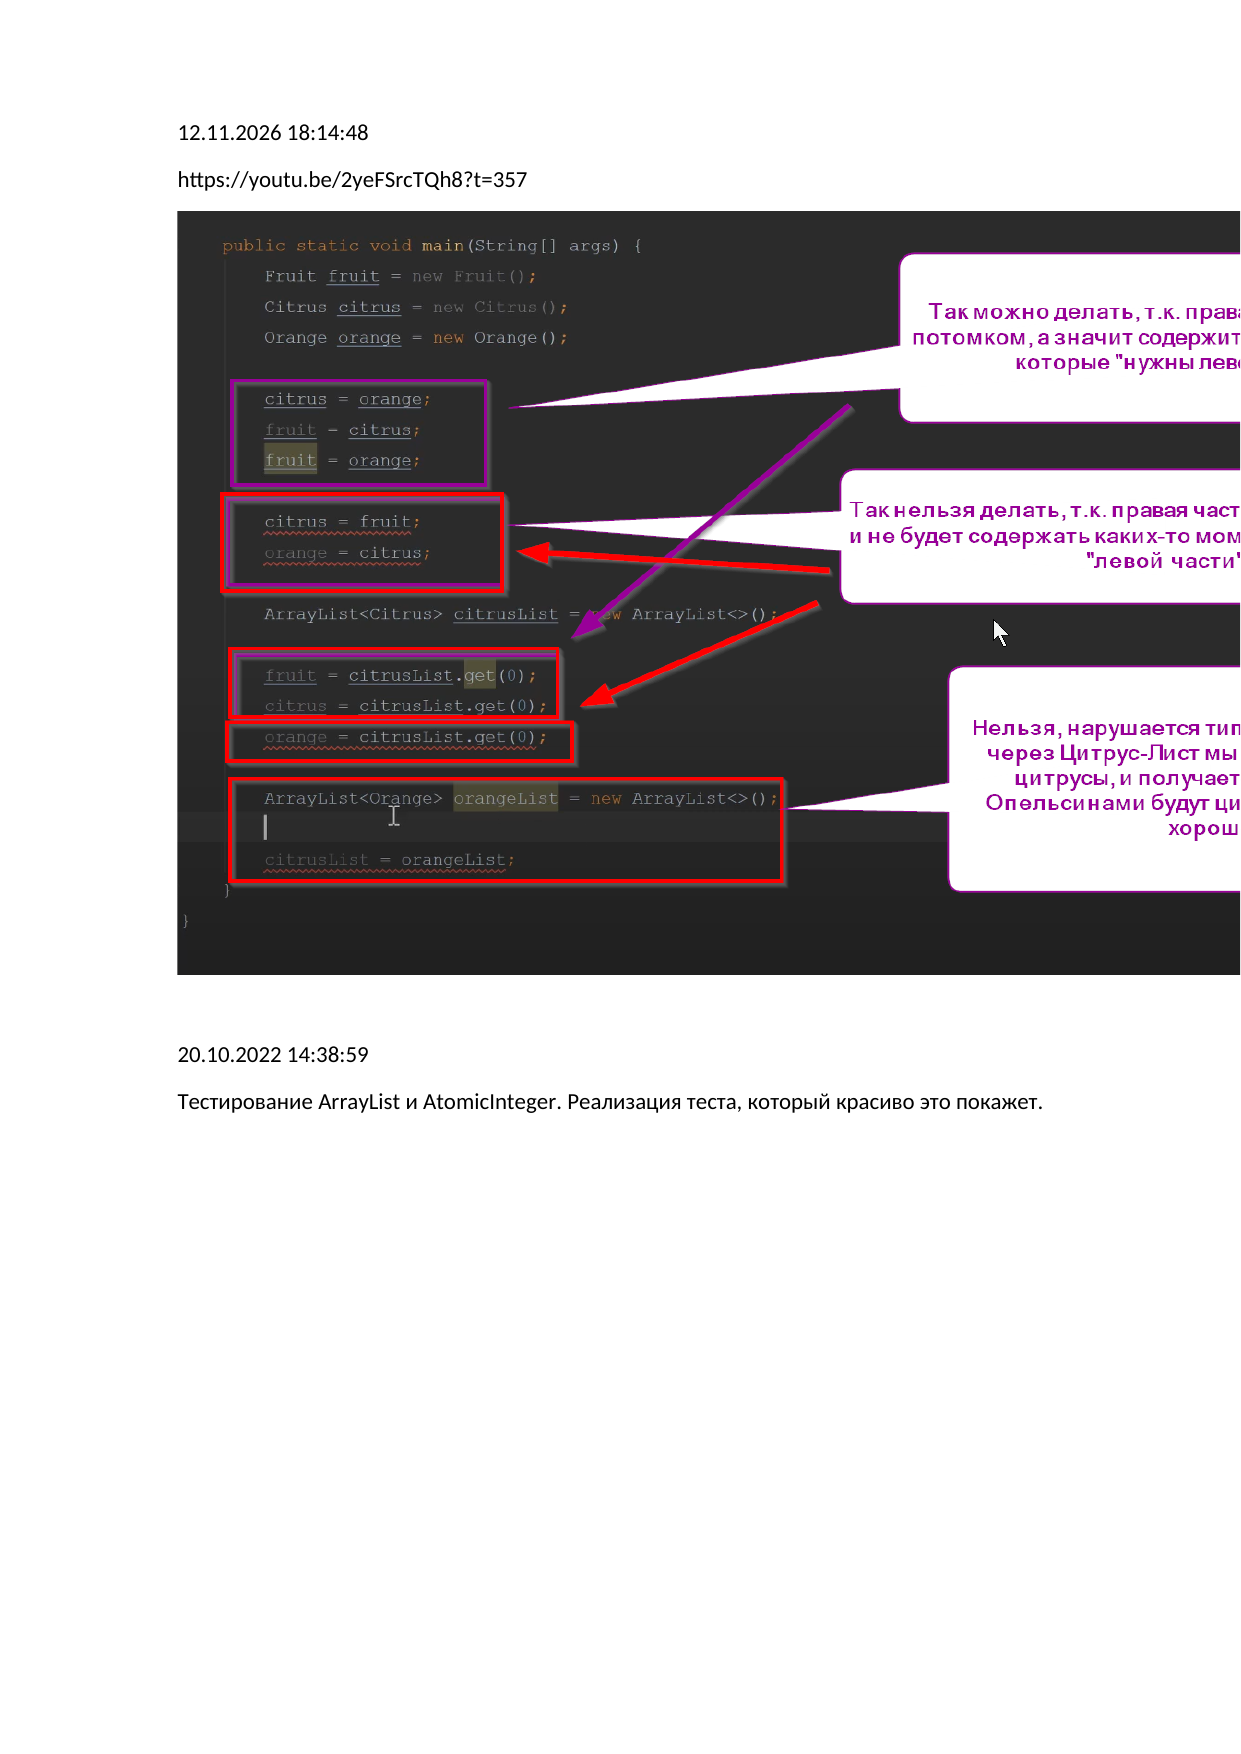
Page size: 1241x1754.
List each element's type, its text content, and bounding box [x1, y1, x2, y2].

text 20.10.2022 14:38:59 [177, 1040, 1152, 1068]
text https://youtu.be/2yeFSrcTQh8?t=357 [177, 165, 1152, 193]
text 26.12.2022 8:04:47 [177, 118, 1152, 146]
picture [177, 211, 1241, 975]
text Тестирование ArrayList и AtomicInteger. Реализация теста, который красиво это покажет. [177, 1087, 1152, 1115]
